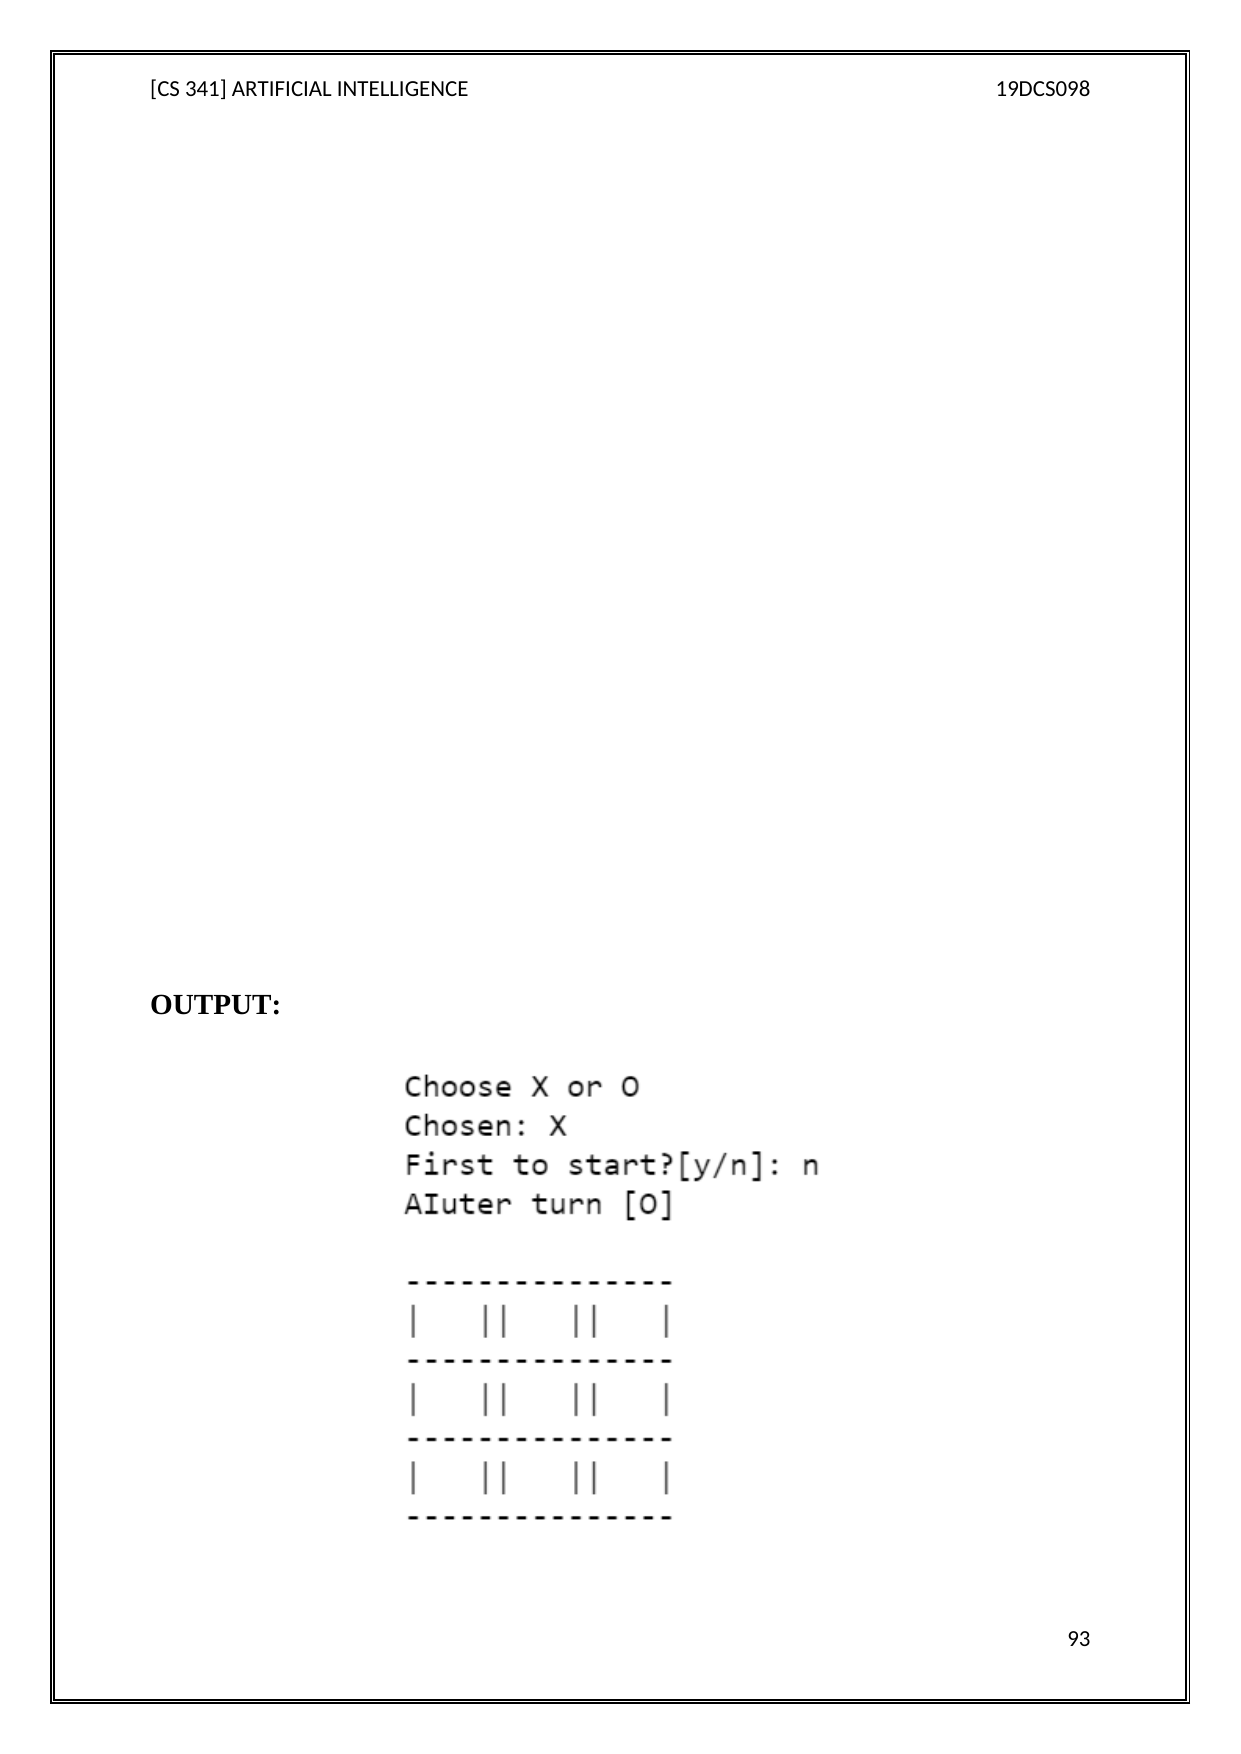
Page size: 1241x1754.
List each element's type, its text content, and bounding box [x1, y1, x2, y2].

picture [368, 1054, 872, 1540]
text OUTPUT: [150, 987, 1090, 1021]
